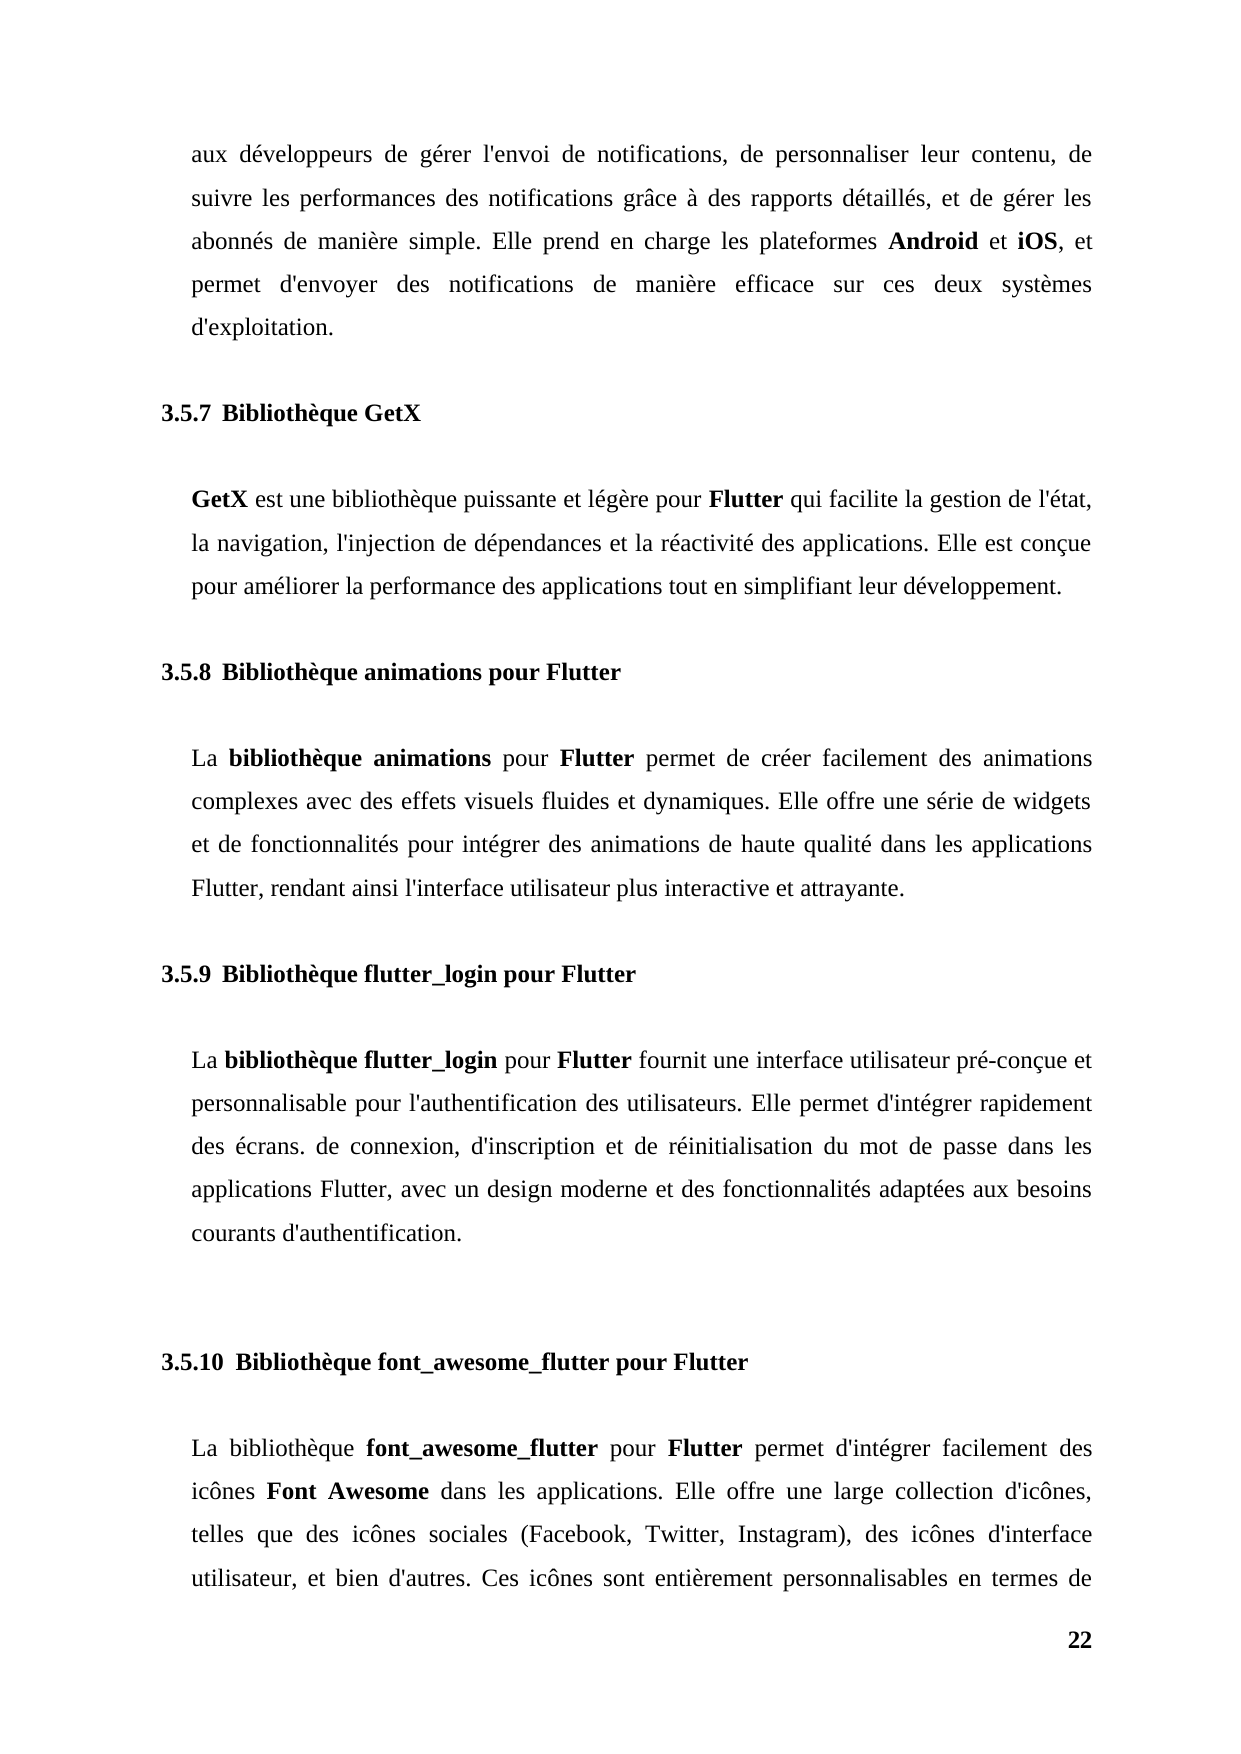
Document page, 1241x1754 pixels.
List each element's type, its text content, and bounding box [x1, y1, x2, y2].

list Bibliothèque GetX [161, 398, 1093, 427]
text GetX est une bibliothèque puissante et légère pour Flutter qui facilite la gestion de l'état, la navigation, l'injection de dépendances et la réactivité des applications. Elle est conçue pour améliorer la performance des applications tout en simplifiant leur développement. [191, 484, 1093, 599]
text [191, 139, 1093, 341]
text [191, 1433, 1093, 1591]
list Bibliothèque animations pour Flutter [161, 657, 1093, 686]
list Bibliothèque flutter_login pour Flutter [161, 959, 1093, 988]
text La bibliothèque flutter_login pour Flutter fournit une interface utilisateur pré-conçue et personnalisable pour l'authentification des utilisateurs. Elle permet d'intégrer rapidement des écrans. de connexion, d'inscription et de réinitialisation du mot de passe dans les applications Flutter, avec un design moderne et des fonctionnalités adaptées aux besoins courants d'authentification. [191, 1045, 1093, 1246]
list Bibliothèque font_awesome_flutter pour Flutter [161, 1347, 1093, 1376]
text La bibliothèque animations pour Flutter permet de créer facilement des animations complexes avec des effets visuels fluides et dynamiques. Elle offre une série de widgets et de fonctionnalités pour intégrer des animations de haute qualité dans les applications Flutter, rendant ainsi l'interface utilisateur plus interactive et attrayante. [191, 743, 1093, 901]
